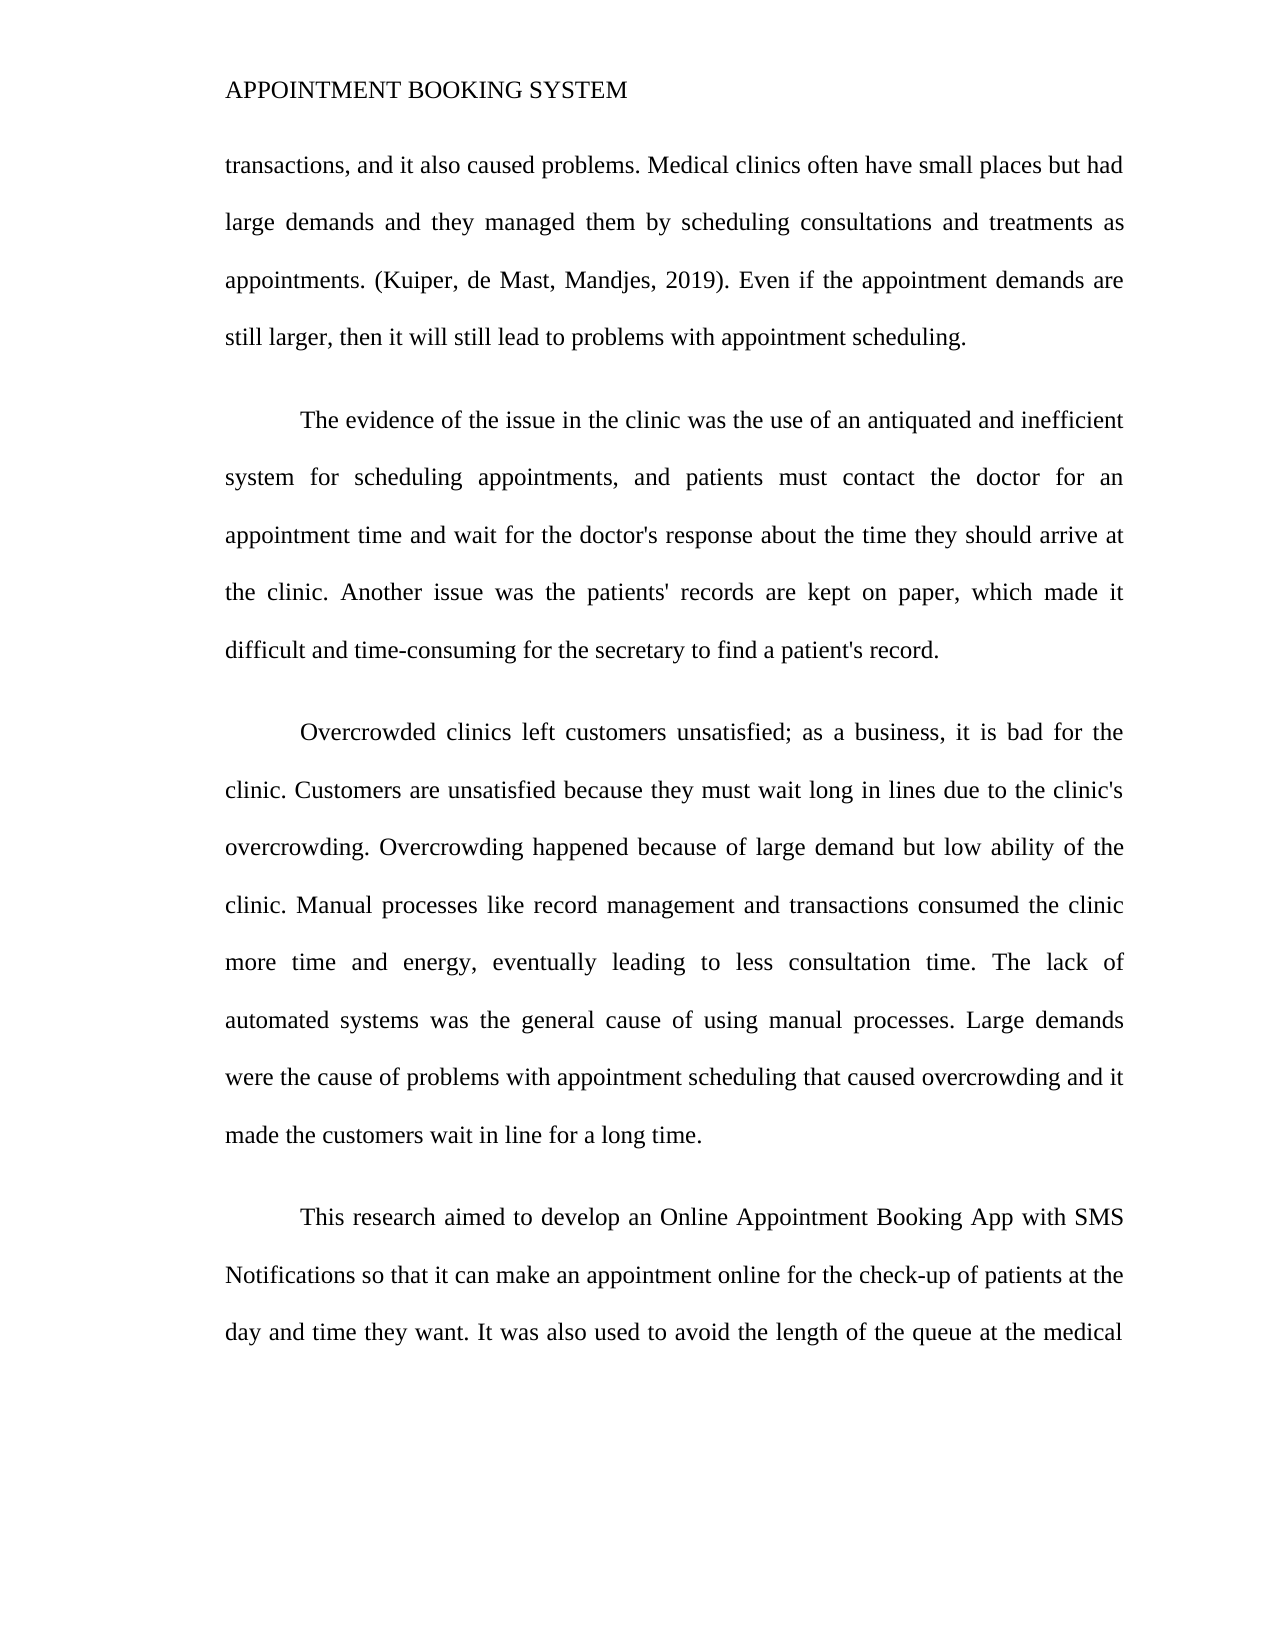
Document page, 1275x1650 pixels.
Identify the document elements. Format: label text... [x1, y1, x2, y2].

text Overcrowded clinics left customers unsatisfied; as a business, it is bad for the clinic. Customers are unsatisfied because they must wait long in lines due to the clinic's overcrowding. Overcrowding happened because of large demand but low ability of the clinic. Manual processes like record management and transactions consumed the clinic more time and energy, eventually leading to less consultation time. The lack of automated systems was the general cause of using manual processes. Large demands were the cause of problems with appointment scheduling that caused overcrowding and it made the customers wait in line for a long time. [225, 717, 1125, 1149]
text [225, 1202, 1125, 1346]
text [225, 150, 1125, 351]
text The evidence of the issue in the clinic was the use of an antiquated and inefficient system for scheduling appointments, and patients must contact the doctor for an appointment time and wait for the doctor's response about the time they should arrive at the clinic. Another issue was the patients' records are kept on paper, which made it difficult and time-consuming for the secretary to find a patient's record. [225, 405, 1125, 664]
